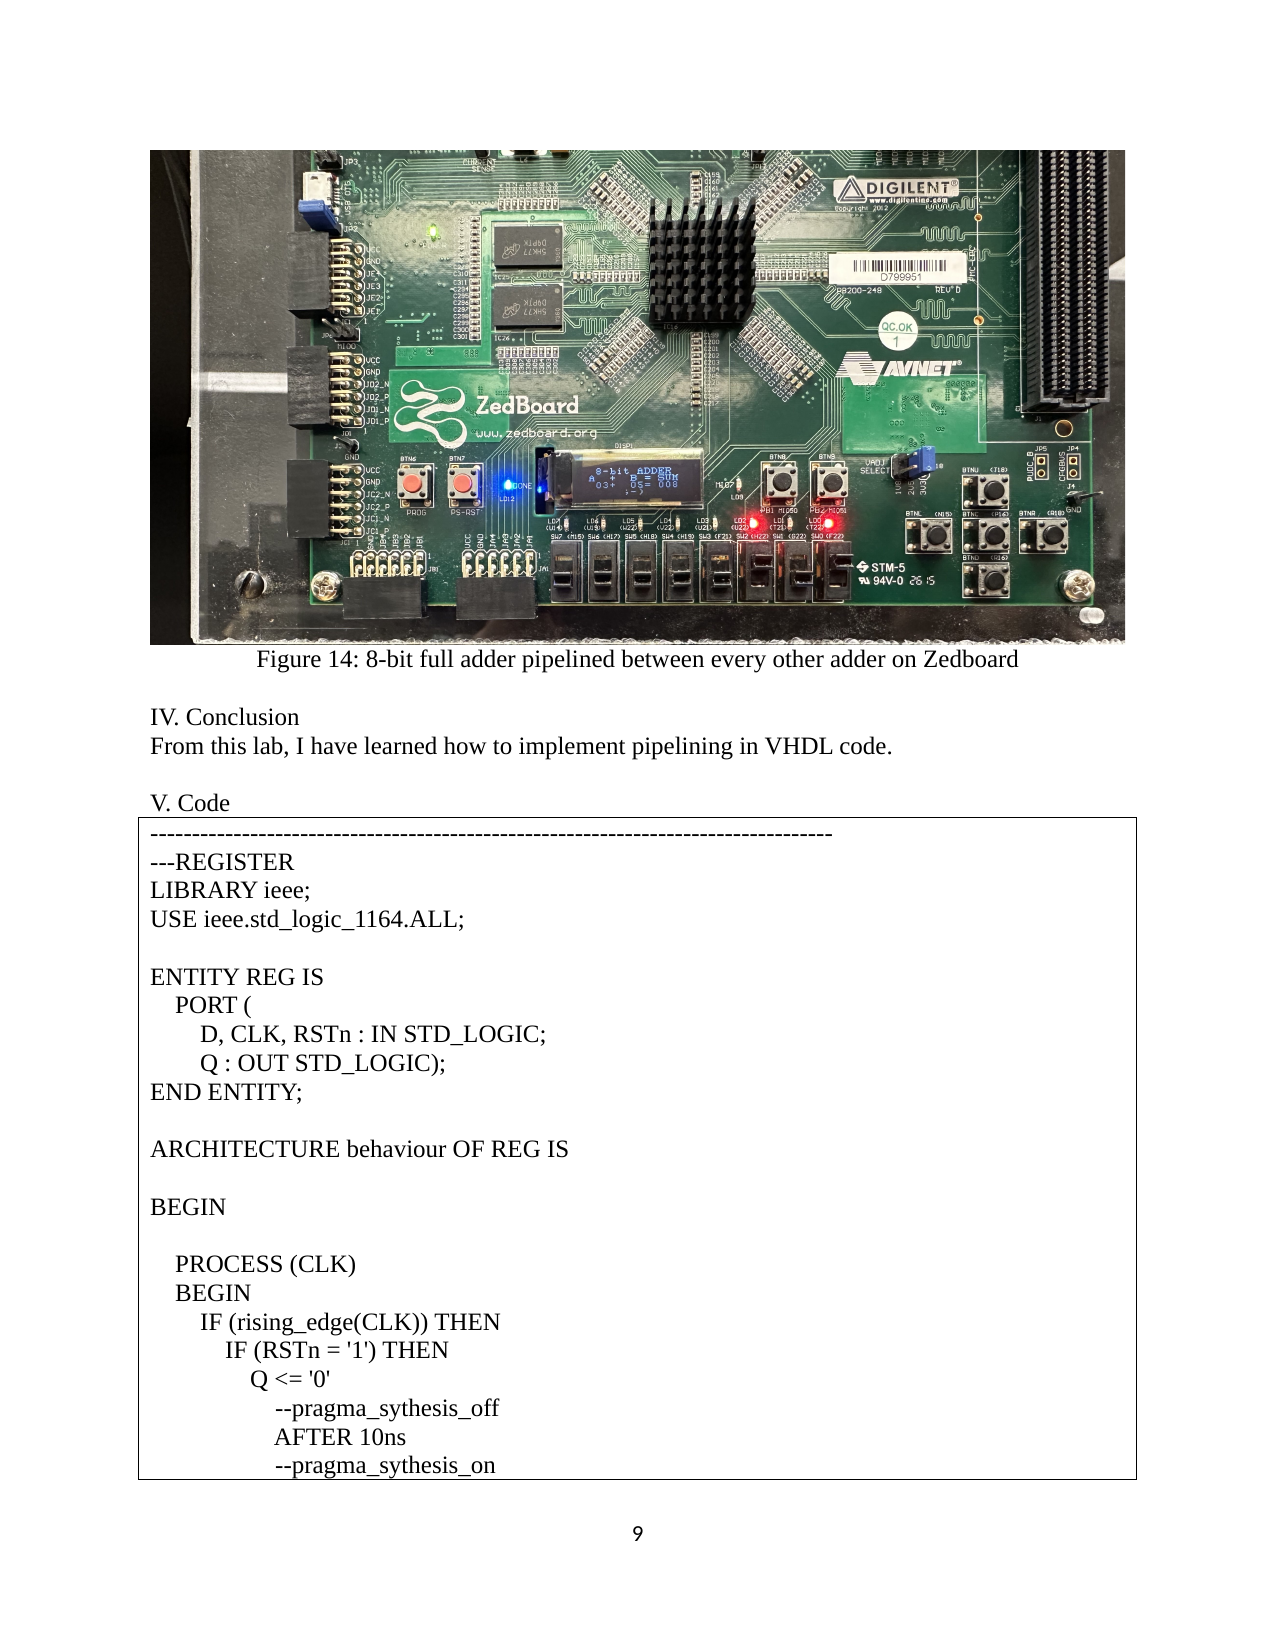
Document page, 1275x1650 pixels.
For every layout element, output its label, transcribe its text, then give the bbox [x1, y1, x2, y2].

text IV. Conclusion [150, 702, 1125, 731]
text From this lab, I have learned how to implement pipelining in VHDL code. [150, 731, 1125, 759]
picture [150, 150, 1125, 645]
text Figure 14: 8-bit full adder pipelined between every other adder on Zedboard [150, 645, 1125, 673]
text V. Code [150, 788, 1125, 817]
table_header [139, 818, 1136, 1479]
